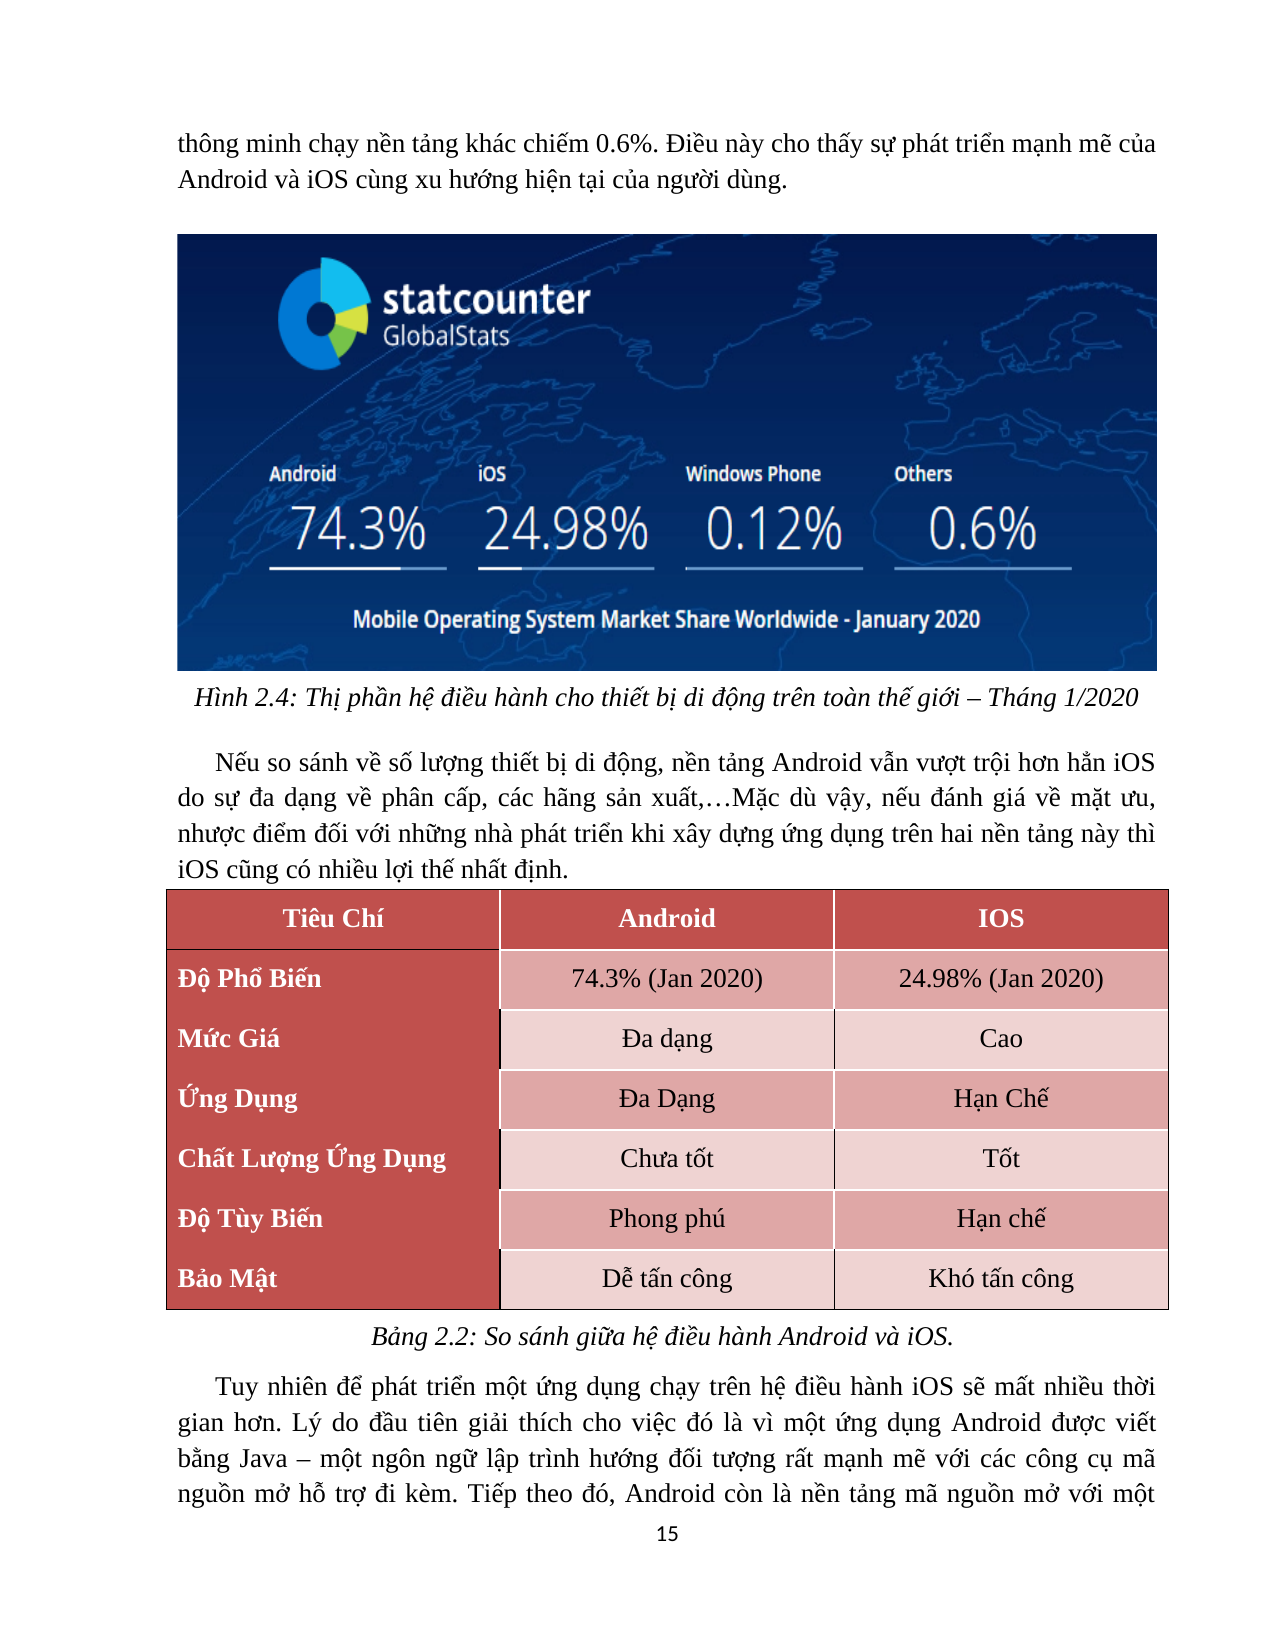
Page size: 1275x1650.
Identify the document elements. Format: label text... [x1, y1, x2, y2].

table_cell Mức Giá [167, 1009, 499, 1069]
picture [177, 234, 1157, 671]
table_cell Cao [835, 1011, 1168, 1069]
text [177, 127, 1157, 194]
table_cell Chưa tốt [501, 1131, 834, 1189]
table_cell Hạn Chế [835, 1071, 1168, 1129]
table_cell Độ Phổ Biến [167, 950, 499, 1009]
table_cell Ứng Dụng [167, 1069, 499, 1129]
table_cell Phong phú [501, 1191, 833, 1249]
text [177, 1370, 1157, 1509]
table_header IOS [835, 890, 1168, 949]
table_cell Dễ tấn công [501, 1251, 834, 1309]
table_cell Bảo Mật [167, 1249, 499, 1309]
table_cell Đa Dạng [501, 1071, 833, 1129]
table_cell Đa dạng [501, 1011, 834, 1069]
table_cell Khó tấn công [835, 1251, 1168, 1309]
table_cell 74.3% (Jan 2020) [501, 951, 833, 1009]
table_cell 24.98% (Jan 2020) [835, 951, 1168, 1009]
text Nếu so sánh về số lượng thiết bị di động, nền tảng Android vẫn vượt trội hơn hẳn iOS do sự đa dạng về phân cấp, các hãng sản xuất,…Mặc dù vậy, nếu đánh giá về mặt ưu, nhược điểm đối với những nhà phát triển khi xây dựng ứng dụng trên hai nền tảng này thì iOS cũng có nhiều lợi thế nhất định. [177, 746, 1157, 884]
table_cell Hạn chế [835, 1191, 1168, 1249]
table_cell Chất Lượng Ứng Dụng [167, 1129, 499, 1189]
table_header Tiêu Chí [167, 890, 499, 949]
table_cell Độ Tùy Biến [167, 1189, 499, 1249]
table_cell Tốt [835, 1131, 1168, 1189]
table_header Android [501, 890, 833, 949]
